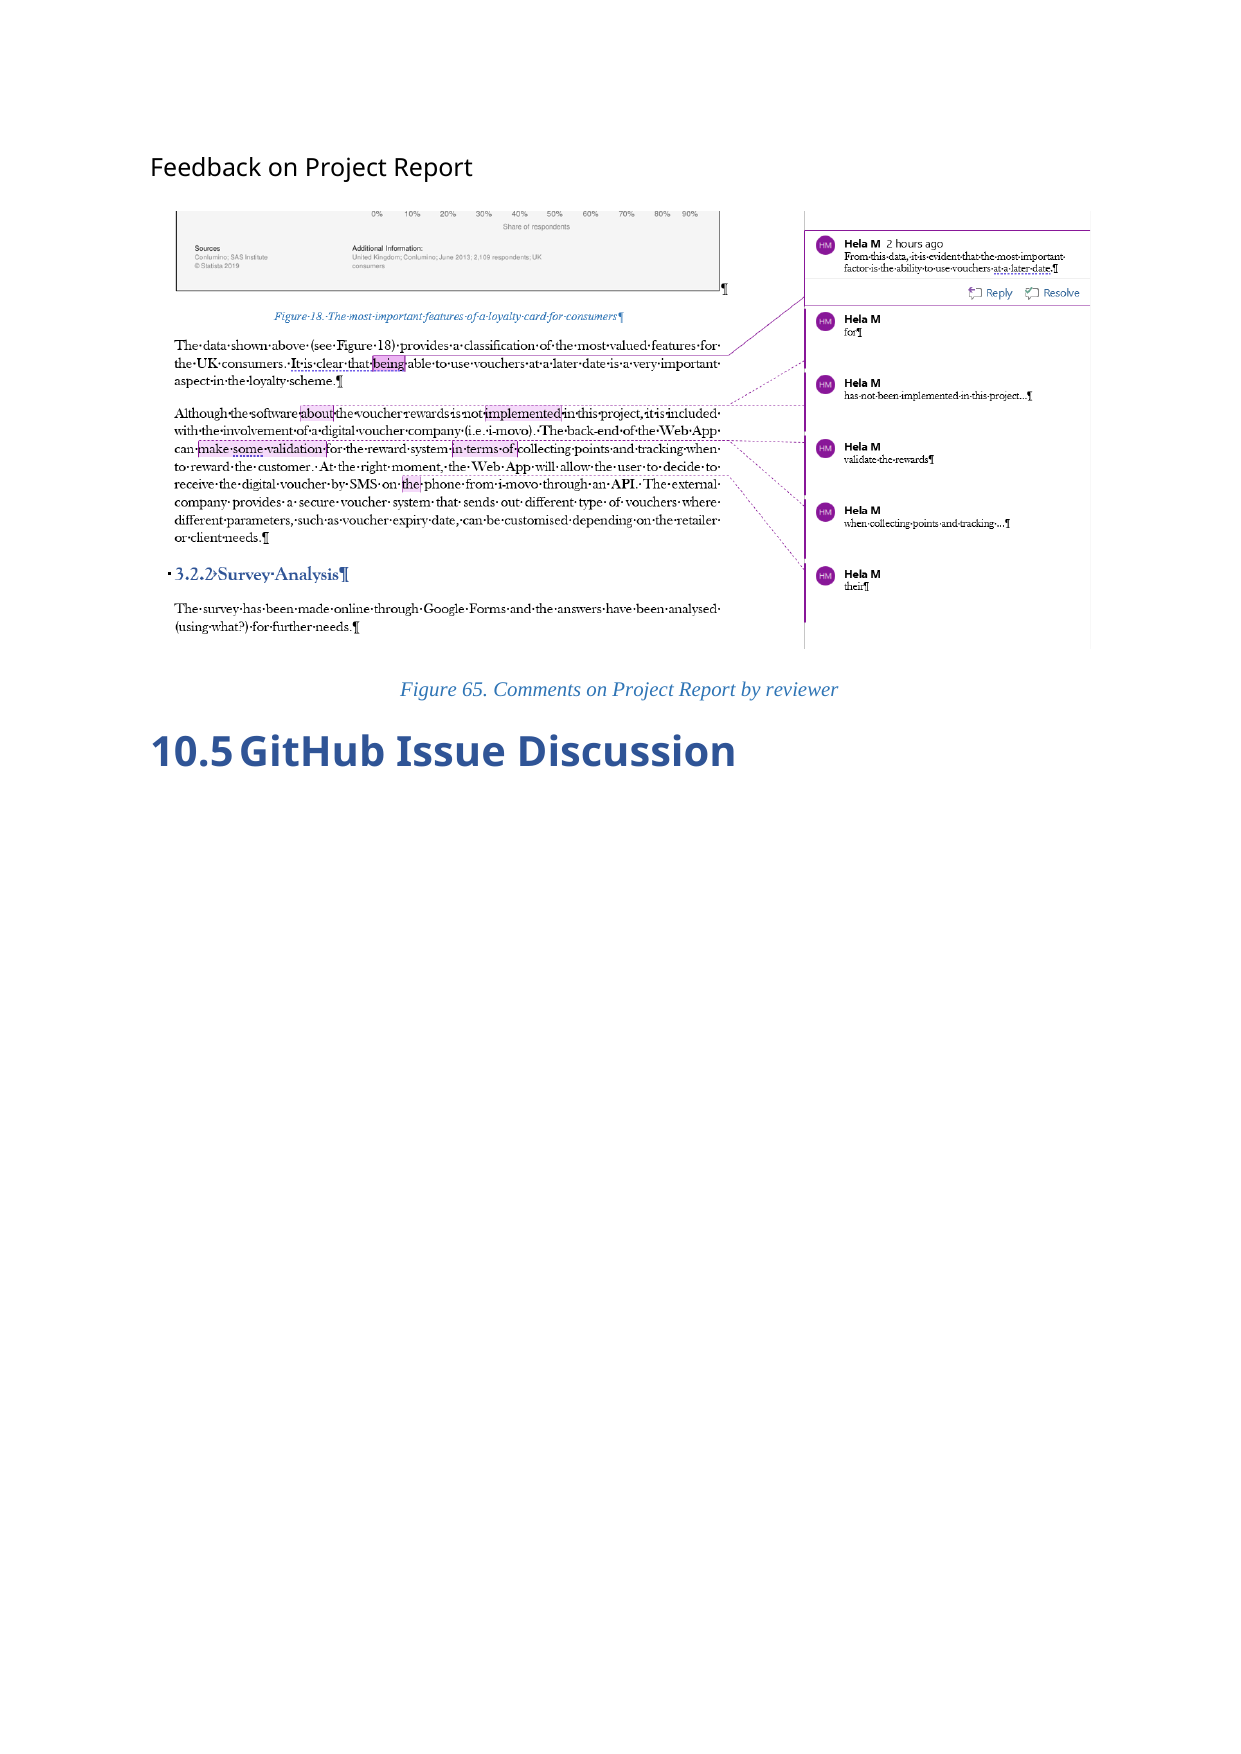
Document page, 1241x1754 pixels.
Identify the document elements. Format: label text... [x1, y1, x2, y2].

text Figure 65. Comments on Project Report by reviewer [150, 677, 1090, 701]
subtitle GitHub Issue Discussion [150, 722, 1090, 778]
picture [150, 211, 1091, 649]
text Feedback on Project Report [150, 150, 1090, 184]
